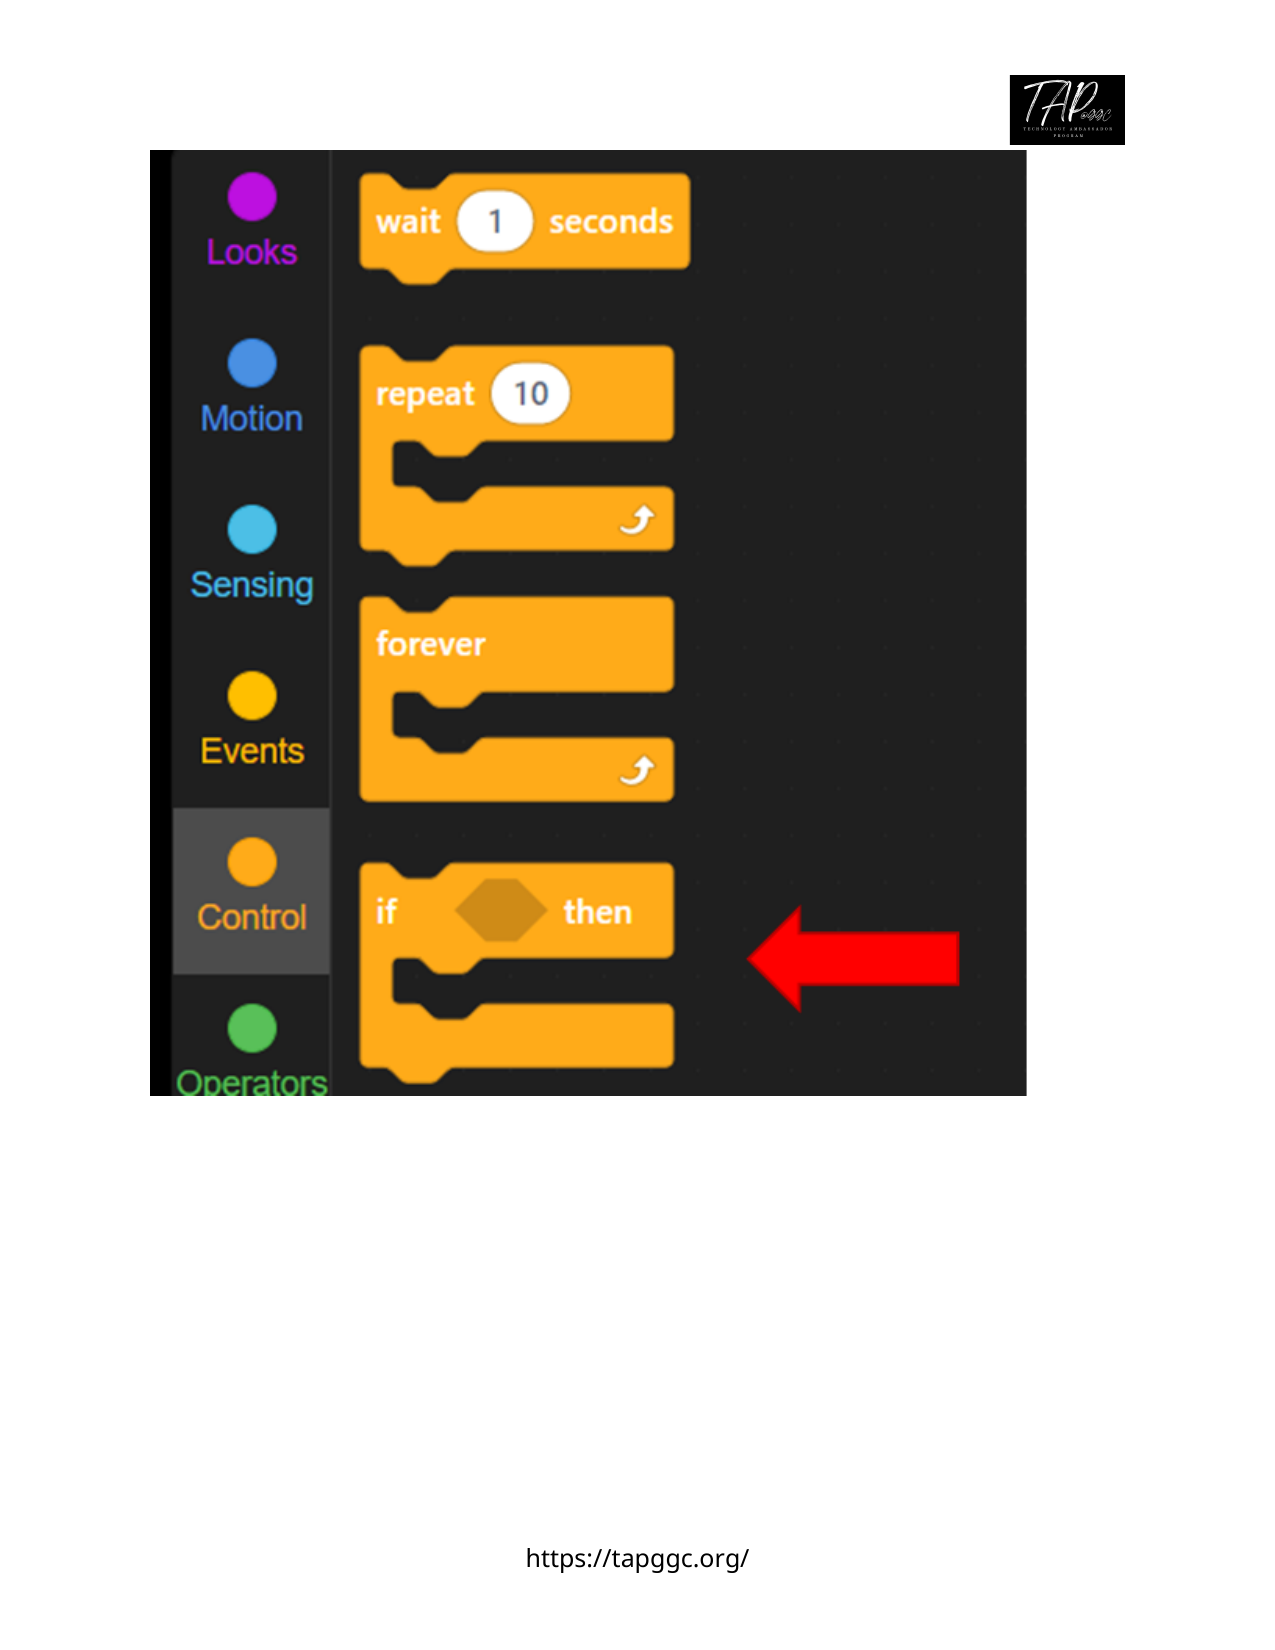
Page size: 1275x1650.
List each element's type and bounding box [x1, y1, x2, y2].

picture [1009, 75, 1125, 145]
picture [150, 150, 1030, 1096]
